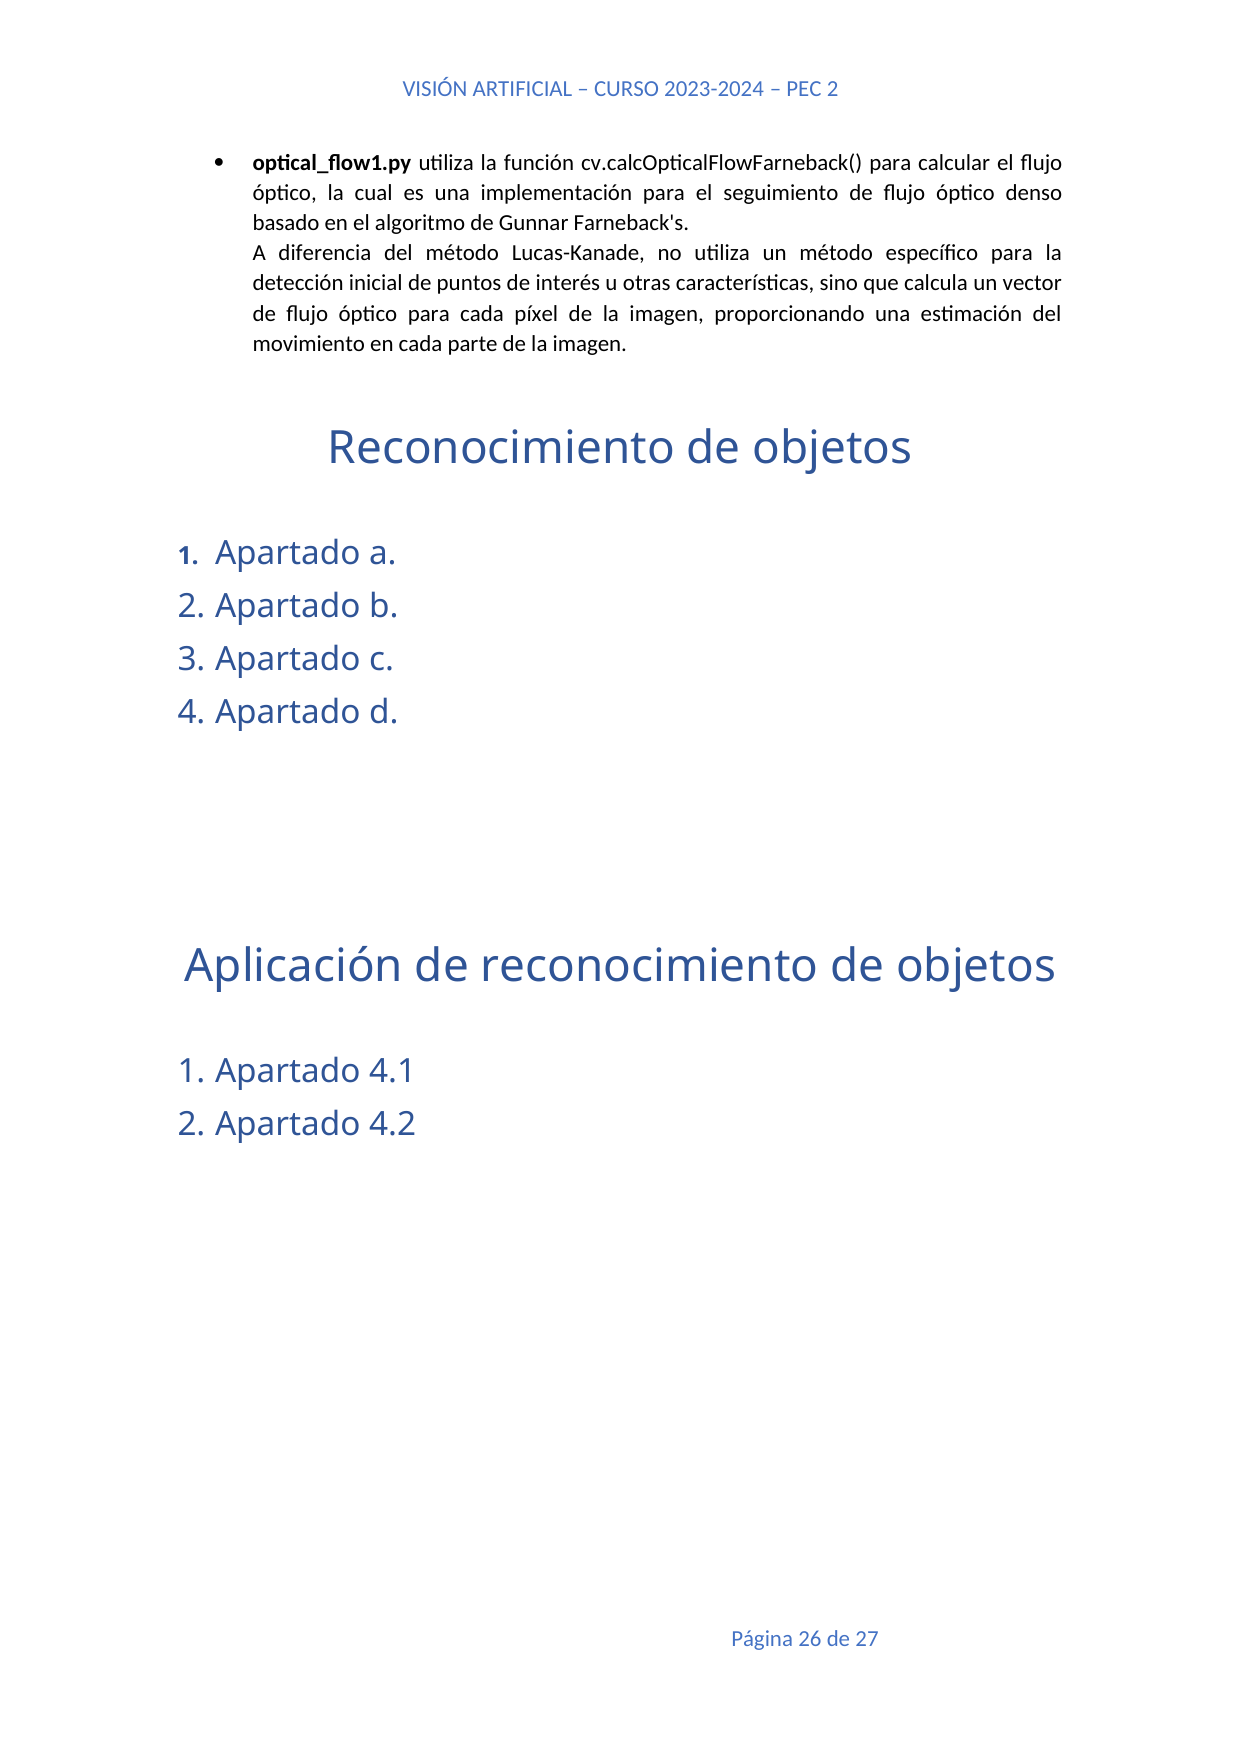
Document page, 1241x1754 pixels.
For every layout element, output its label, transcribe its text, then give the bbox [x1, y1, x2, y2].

subtitle Apartado b. [177, 582, 1063, 627]
subtitle Apartado 4.2 [177, 1100, 1063, 1145]
subtitle Aplicación de reconocimiento de objetos [177, 933, 1063, 995]
list optical_flow1.py utiliza la función cv.calcOpticalFlowFarneback() para calcular el flujo óptico, la cual es una implementación para el seguimiento de flujo óptico denso basado en el algoritmo de Gunnar Farneback's. [215, 148, 1063, 236]
subtitle Apartado c. [177, 635, 1063, 680]
subtitle Apartado d. [177, 688, 1063, 733]
subtitle Apartado a. [177, 528, 1063, 574]
list A diferencia del método Lucas-Kanade, no utiliza un método específico para la detección inicial de puntos de interés u otras características, sino que calcula un vector de flujo óptico para cada píxel de la imagen, proporcionando una estimación del movimiento en cada parte de la imagen. [252, 238, 1063, 357]
subtitle Reconocimiento de objetos [177, 414, 1063, 477]
subtitle Apartado 4.1 [177, 1047, 1063, 1092]
